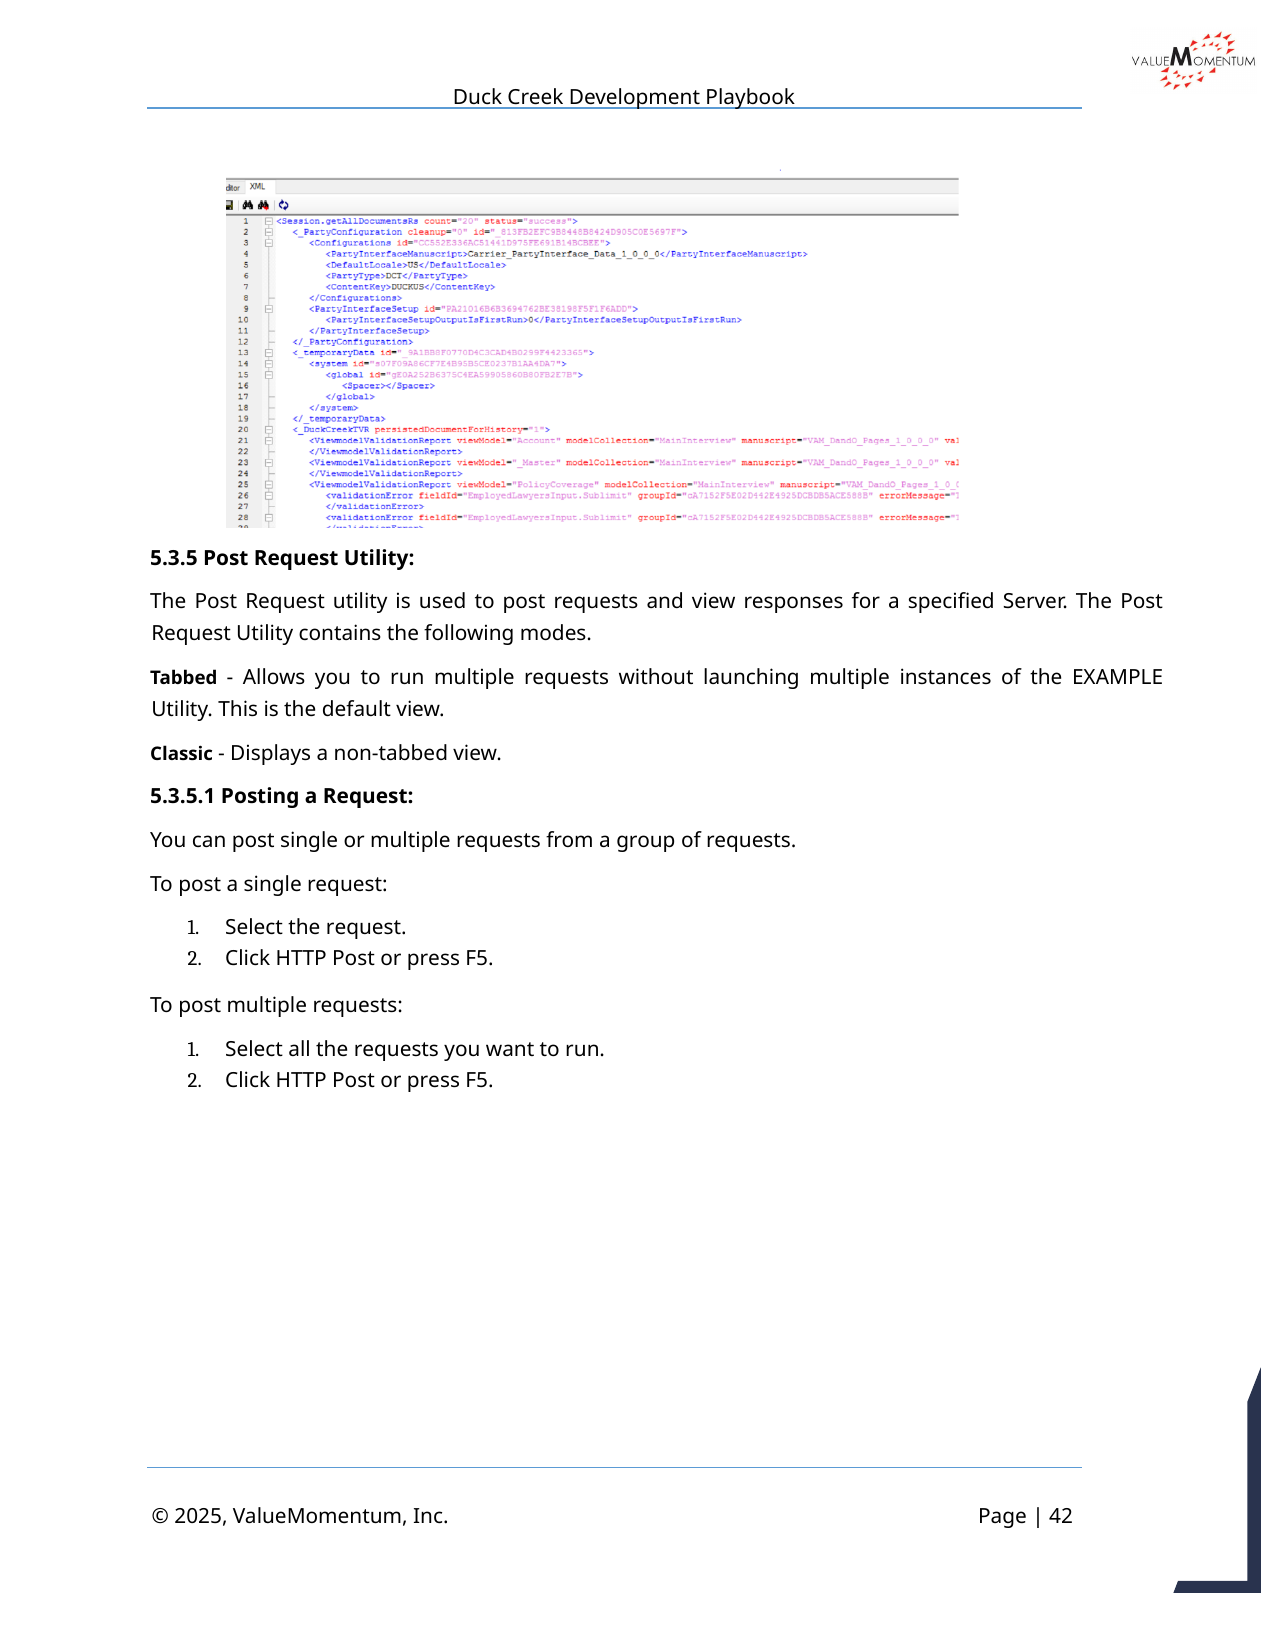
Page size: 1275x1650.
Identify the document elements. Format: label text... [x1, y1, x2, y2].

picture [1130, 27, 1257, 94]
text 5.3.5.1 Posting a Request: [150, 782, 1165, 810]
text To post a single request: [150, 869, 1165, 897]
list Select all the requests you want to run. [187, 1034, 1165, 1062]
text The Post Request utility is used to post requests and view responses for a specified Server. The Post Request Utility contains the following modes. [150, 586, 1165, 647]
list Click HTTP Post or press F5. [187, 943, 1165, 972]
text 5.3.5 Post Request Utility: [150, 543, 1165, 571]
picture [226, 169, 959, 528]
text Classic - Displays a non-tabbed view. [150, 738, 1165, 766]
text You can post single or multiple requests from a group of requests. [150, 825, 1165, 854]
text To post multiple requests: [150, 990, 1165, 1019]
text Tabbed - Allows you to run multiple requests without launching multiple instances of the EXAMPLE Utility. This is the default view. [150, 662, 1165, 723]
list Click HTTP Post or press F5. [187, 1065, 1165, 1093]
list Select the request. [187, 912, 1165, 941]
